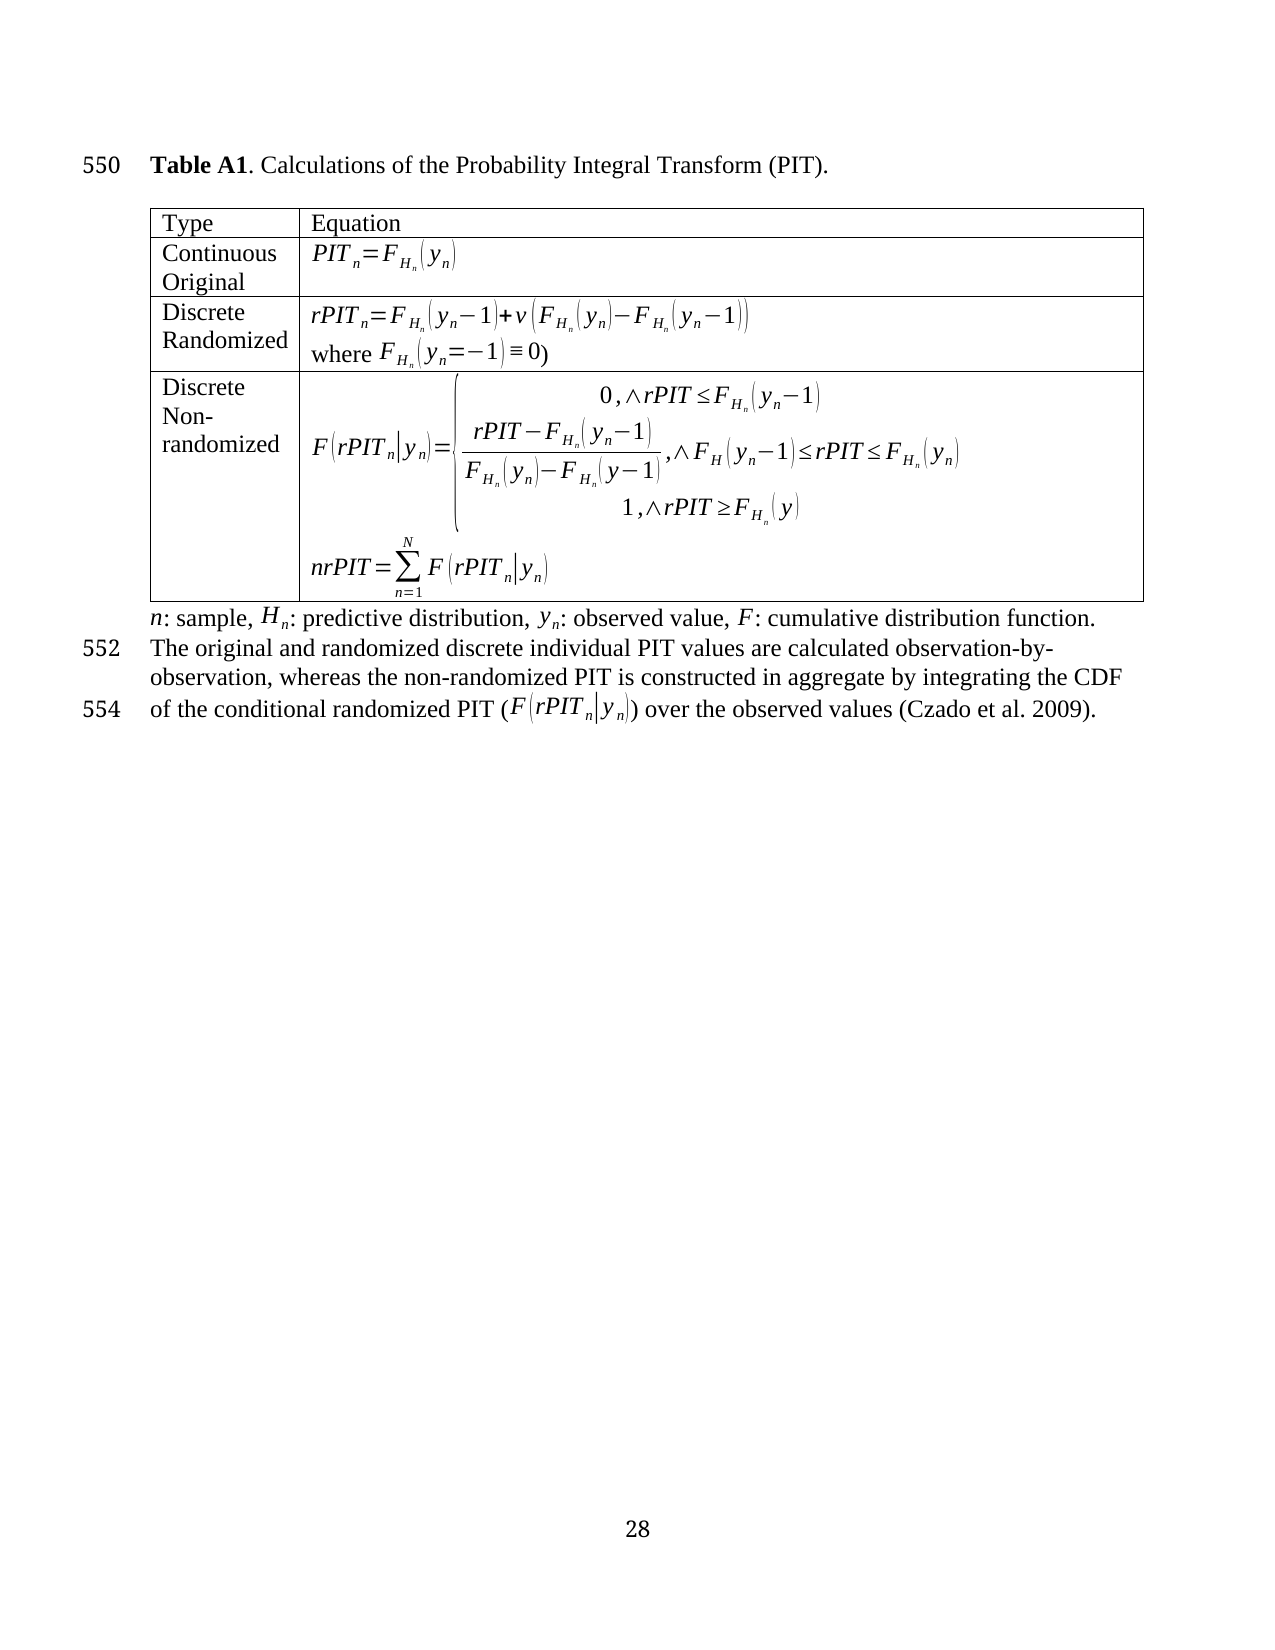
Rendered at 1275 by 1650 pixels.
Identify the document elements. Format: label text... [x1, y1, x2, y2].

table_cell where ) [300, 297, 1143, 371]
text : sample, : predictive distribution, : observed value, : cumulative distribution function. The original and randomized discrete individual PIT values are calculated observation-by-observation, whereas the non-randomized PIT is constructed in aggregate by integrating the CDF of the conditional randomized PIT () over the observed values (Czado et al. 2009). [150, 602, 1125, 726]
table_cell Discrete Non-randomized [151, 372, 299, 601]
table_cell Continuous Original [151, 238, 299, 296]
text Table A1. Calculations of the Probability Integral Transform (PIT). [150, 150, 1125, 179]
table_header Equation [300, 209, 1143, 237]
table_cell [300, 238, 1143, 296]
table_cell Discrete Randomized [151, 297, 299, 371]
table_header Type [151, 209, 299, 237]
table_cell [300, 372, 1143, 601]
